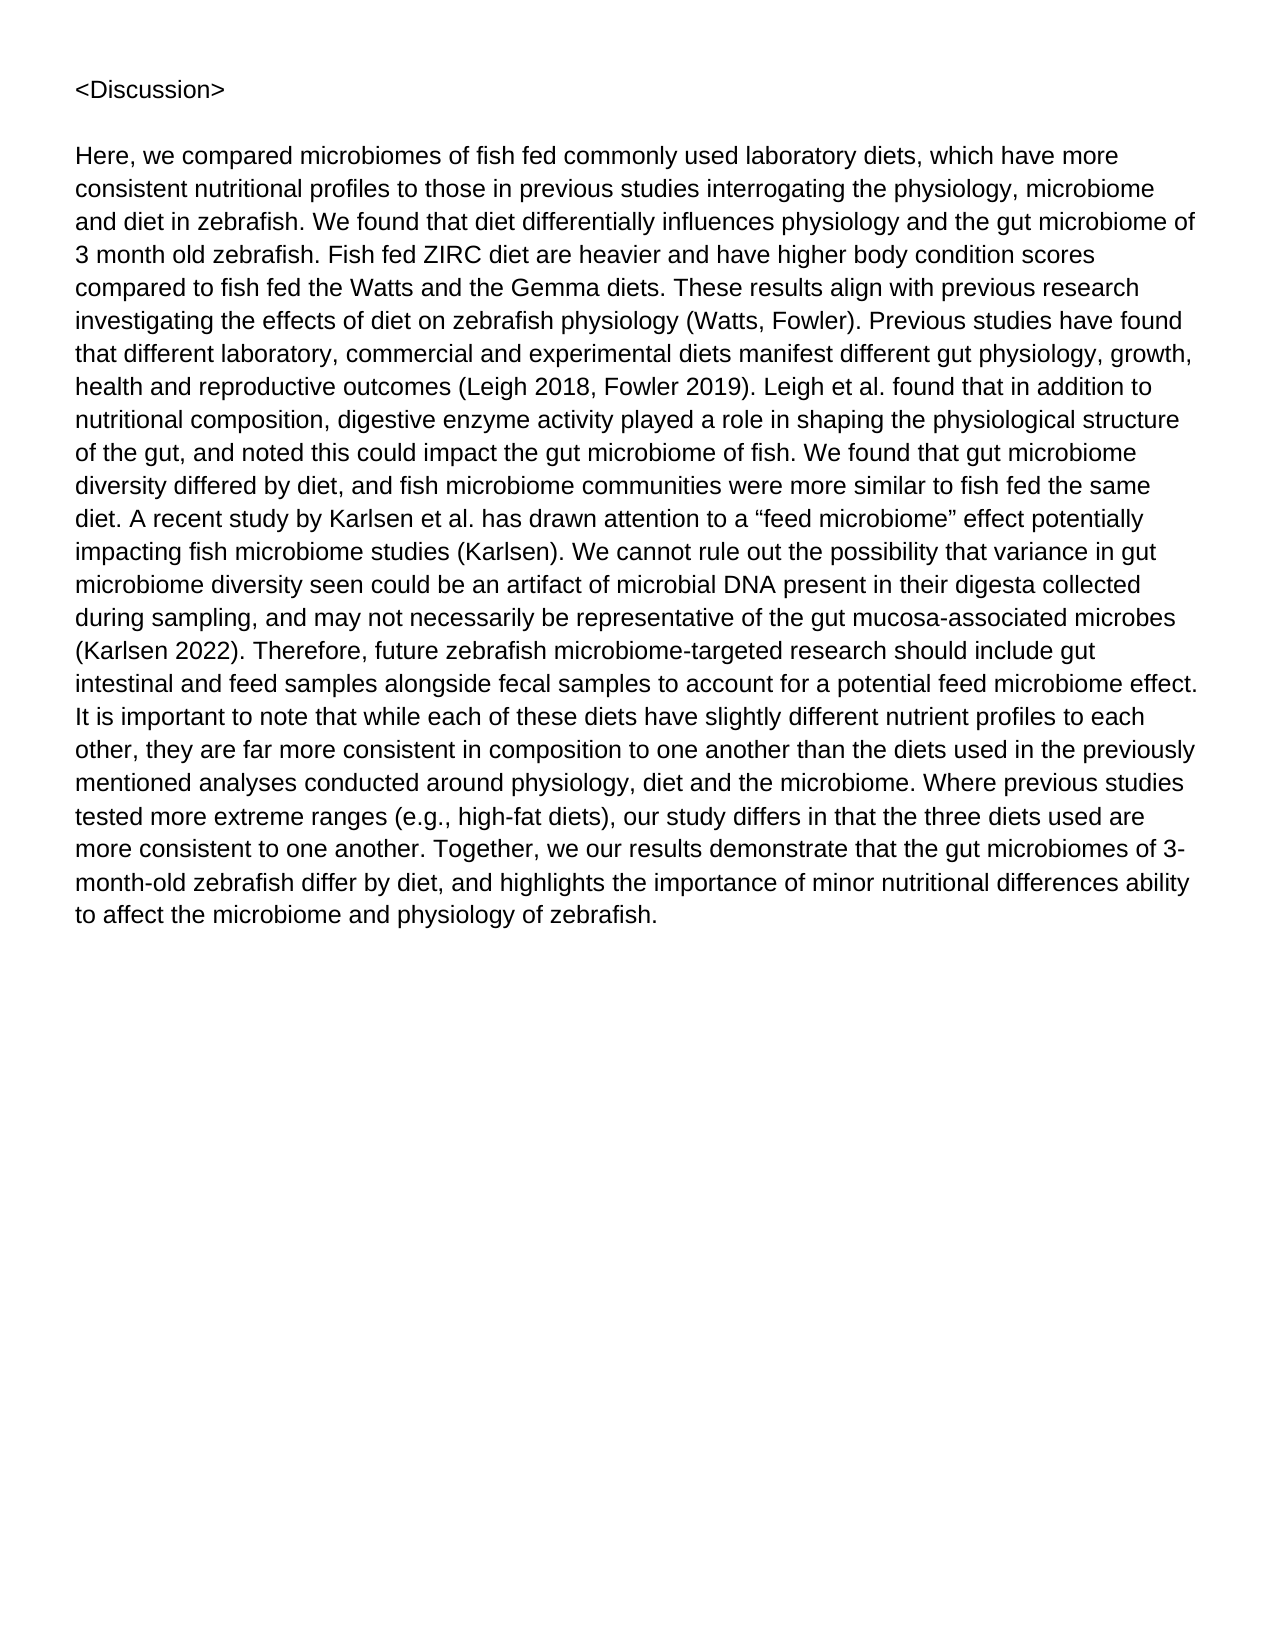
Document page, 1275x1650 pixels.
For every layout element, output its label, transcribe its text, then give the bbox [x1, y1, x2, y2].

text Here, we compared microbiomes of fish fed commonly used laboratory diets, which have more consistent nutritional profiles to those in previous studies interrogating the physiology, microbiome and diet in zebrafish. We found that diet differentially influences physiology and the gut microbiome of 3 month old zebrafish. Fish fed ZIRC diet are heavier and have higher body condition scores compared to fish fed the Watts and the Gemma diets. These results align with previous research investigating the effects of diet on zebrafish physiology (Watts, Fowler). Previous studies have found that different laboratory, commercial and experimental diets manifest different gut physiology, growth, health and reproductive outcomes (Leigh 2018, Fowler 2019). Leigh et al. found that in addition to nutritional composition, digestive enzyme activity played a role in shaping the physiological structure of the gut, and noted this could impact the gut microbiome of fish. We found that gut microbiome diversity differed by diet, and fish microbiome communities were more similar to fish fed the same diet. A recent study by Karlsen et al. has drawn attention to a “feed microbiome” effect potentially impacting fish microbiome studies (Karlsen). We cannot rule out the possibility that variance in gut microbiome diversity seen could be an artifact of microbial DNA present in their digesta collected during sampling, and may not necessarily be representative of the gut mucosa-associated microbes (Karlsen 2022). Therefore, future zebrafish microbiome-targeted research should include gut intestinal and feed samples alongside fecal samples to account for a potential feed microbiome effect. It is important to note that while each of these diets have slightly different nutrient profiles to each other, they are far more consistent in composition to one another than the diets used in the previously mentioned analyses conducted around physiology, diet and the microbiome. Where previous studies tested more extreme ranges (e.g., high-fat diets), our study differs in that the three diets used are more consistent to one another. Together, we our results demonstrate that the gut microbiomes of 3-month-old zebrafish differ by diet, and highlights the importance of minor nutritional differences ability to affect the microbiome and physiology of zebrafish. [75, 141, 1200, 929]
text <Discussion> [75, 75, 1200, 104]
